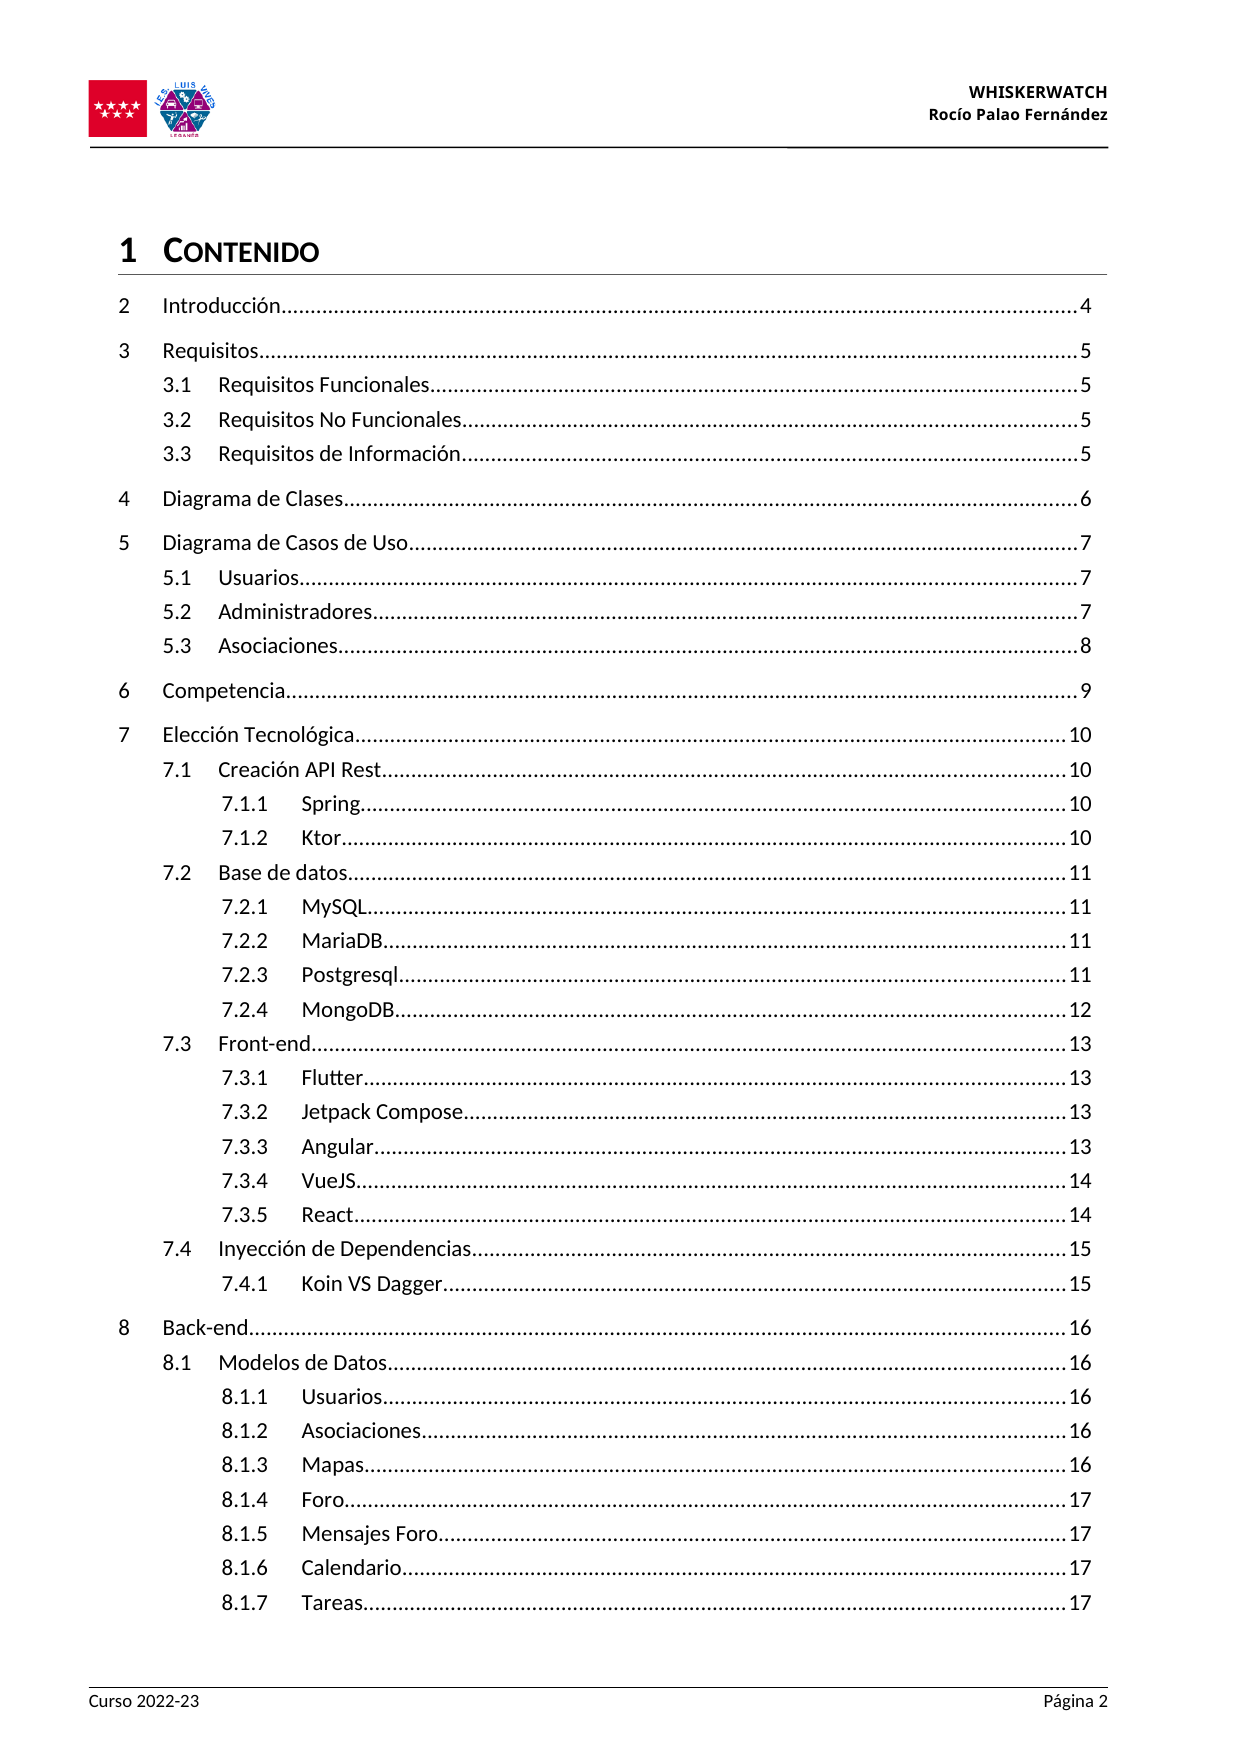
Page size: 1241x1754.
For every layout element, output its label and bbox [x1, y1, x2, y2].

picture [87, 80, 215, 136]
